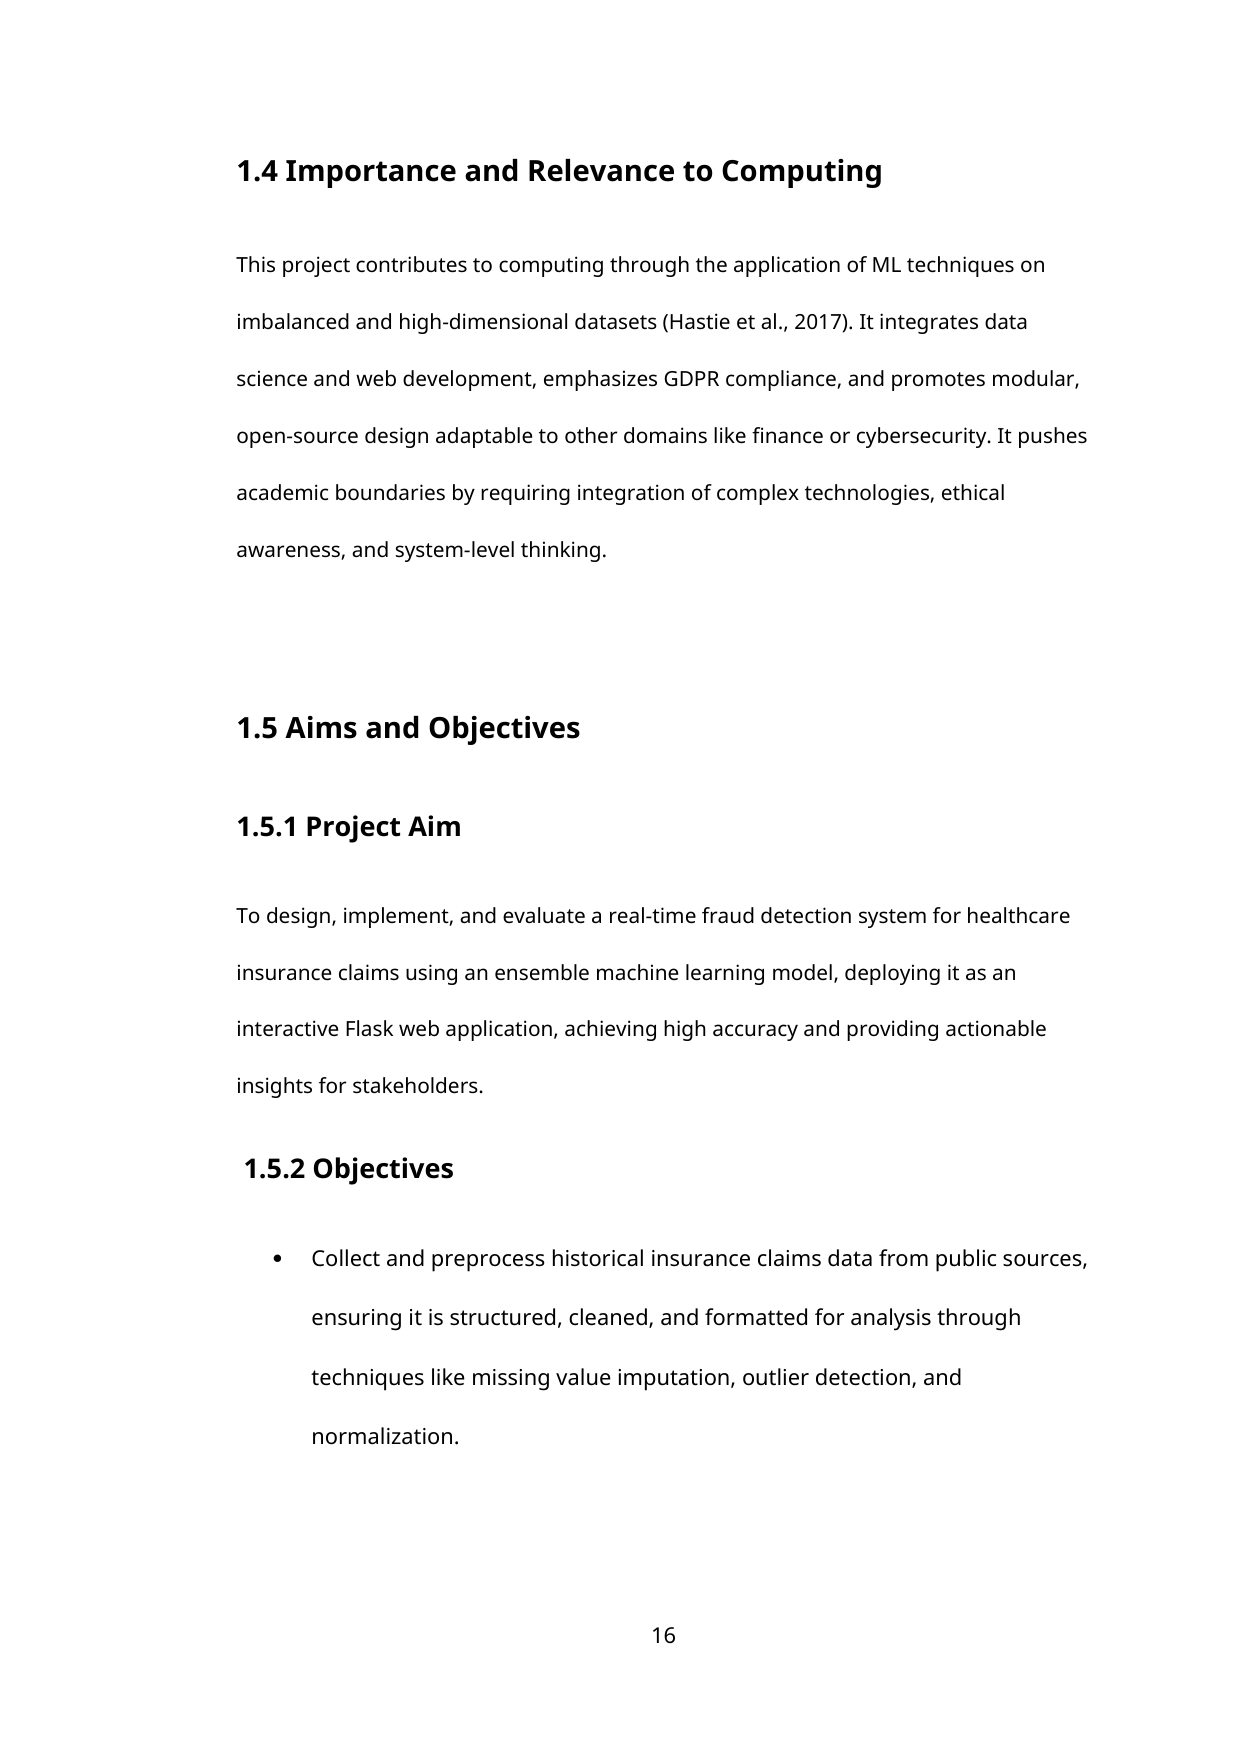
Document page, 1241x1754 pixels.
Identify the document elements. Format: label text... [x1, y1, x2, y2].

list Collect and preprocess historical insurance claims data from public sources, ensuring it is structured, cleaned, and formatted for analysis through techniques like missing value imputation, outlier detection, and normalization. [274, 1242, 1090, 1451]
subtitle 1.5.2 Objectives [236, 1149, 1090, 1186]
subtitle 1.4 Importance and Relevance to Computing [236, 150, 1090, 190]
subtitle 1.5 Aims and Objectives [236, 707, 1090, 747]
text This project contributes to computing through the application of ML techniques on imbalanced and high-dimensional datasets (Hastie et al., 2017). It integrates data science and web development, emphasizes GDPR compliance, and promotes modular, open-source design adaptable to other domains like finance or cybersecurity. It pushes academic boundaries by requiring integration of complex technologies, ethical awareness, and system-level thinking. [236, 250, 1090, 563]
text To design, implement, and evaluate a real-time fraud detection system for healthcare insurance claims using an ensemble machine learning model, deploying it as an interactive Flask web application, achieving high accuracy and providing actionable insights for stakeholders. [236, 901, 1090, 1100]
subtitle 1.5.1 Project Aim [236, 807, 1090, 844]
